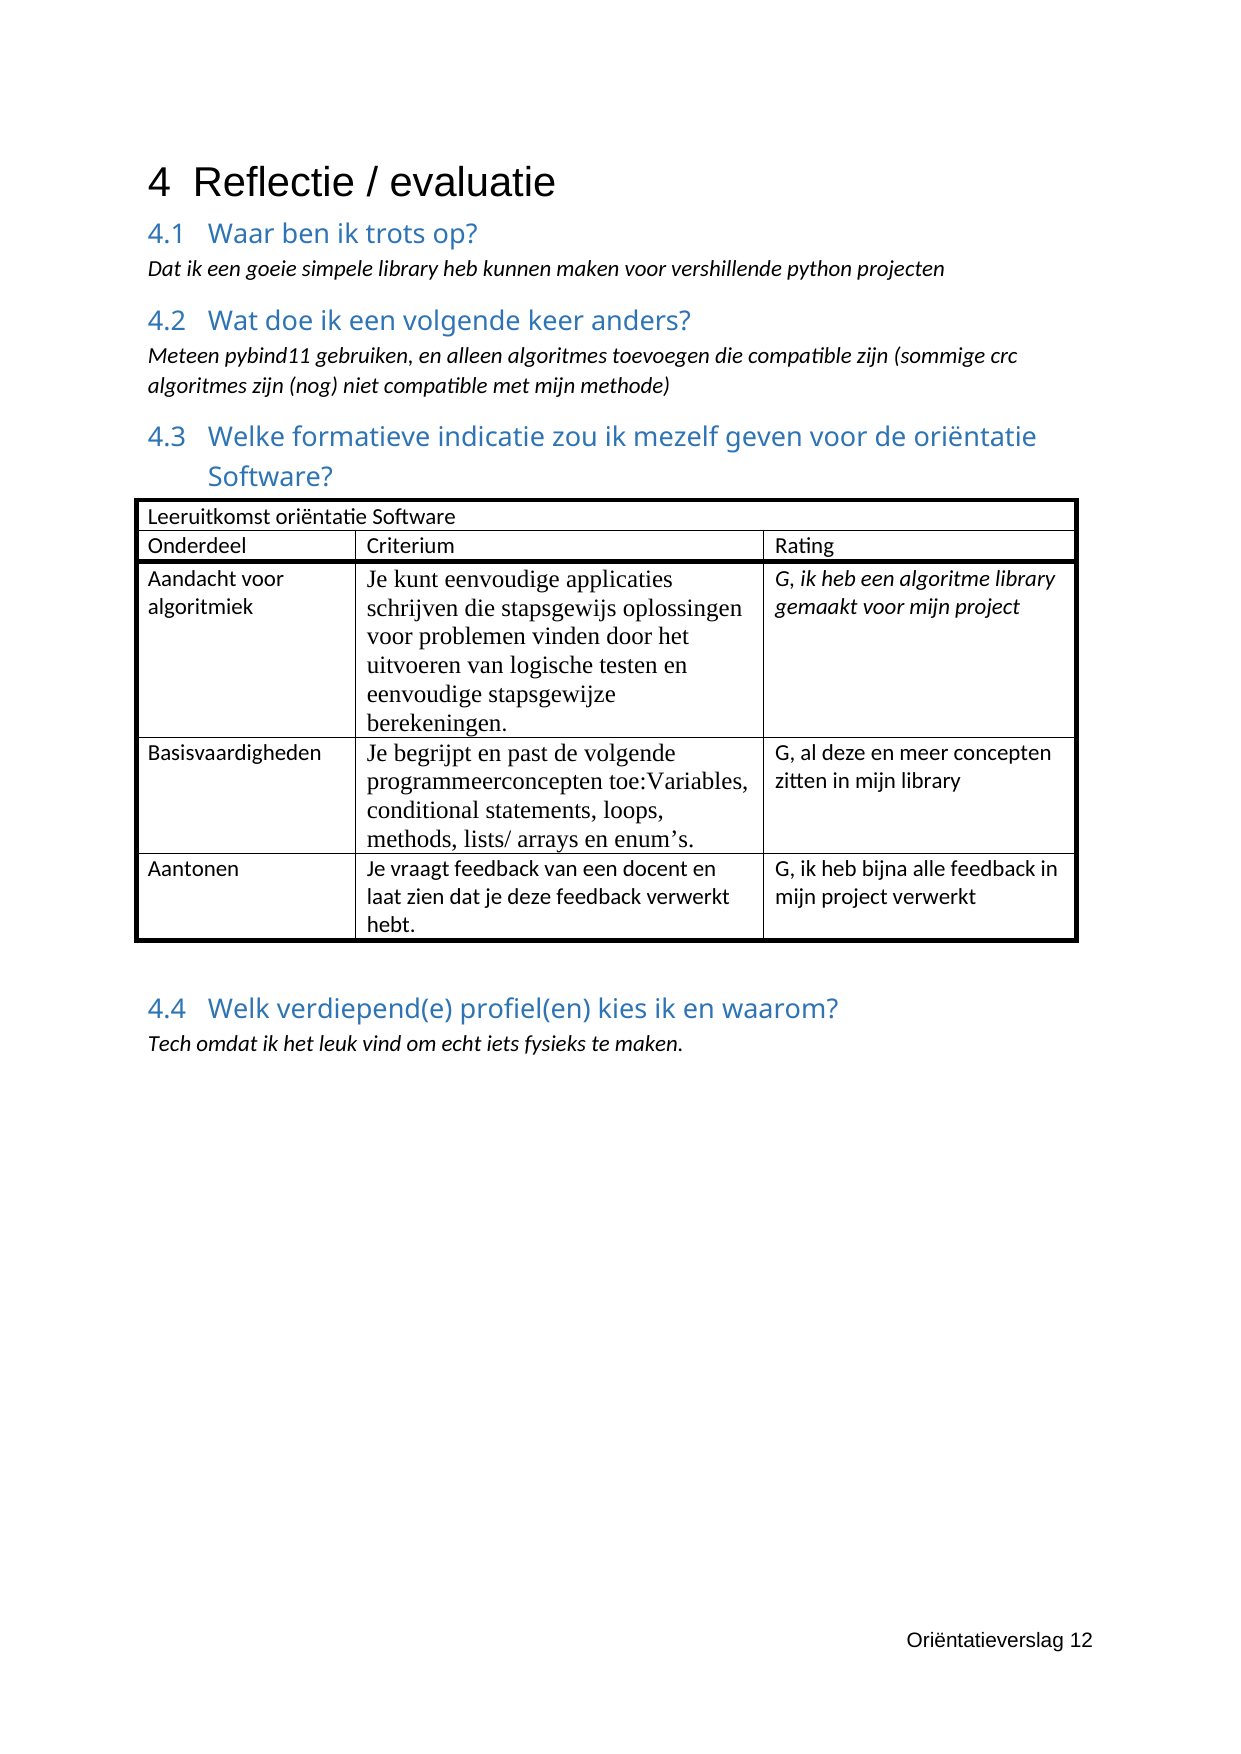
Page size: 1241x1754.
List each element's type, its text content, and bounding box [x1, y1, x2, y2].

table_cell G, al deze en meer concepten zitten in mijn library [764, 738, 1074, 853]
subtitle Welk verdiepend(e) profiel(en) kies ik en waarom? [148, 989, 1093, 1026]
text Tech omdat ik het leuk vind om echt iets fysieks te maken. [148, 1029, 1093, 1057]
subtitle Reflectie / evaluatie [148, 157, 1093, 205]
subtitle Wat doe ik een volgende keer anders? [148, 301, 1093, 338]
subtitle Waar ben ik trots op? [148, 214, 1093, 251]
table_cell Aandacht voor algoritmiek [139, 564, 355, 737]
table_cell Je vraagt feedback van een docent en laat zien dat je deze feedback verwerkt hebt. [356, 854, 763, 938]
text Meteen pybind11 gebruiken, en alleen algoritmes toevoegen die compatible zijn (sommige crc algoritmes zijn (nog) niet compatible met mijn methode) [148, 341, 1093, 399]
text Dat ik een goeie simpele library heb kunnen maken voor vershillende python projecten [148, 254, 1093, 282]
table_header Leeruitkomst oriëntatie Software [139, 502, 1074, 530]
table_cell G, ik heb bijna alle feedback in mijn project verwerkt [764, 854, 1074, 938]
table_cell Je begrijpt en past de volgende programmeerconcepten toe:Variables, conditional statements, loops, methods, lists/ arrays en enum’s. [356, 738, 763, 853]
table_cell Onderdeel [139, 531, 355, 559]
table_cell Criterium [356, 531, 763, 559]
subtitle Welke formatieve indicatie zou ik mezelf geven voor de oriëntatie Software? [148, 418, 1093, 494]
table_cell Basisvaardigheden [139, 738, 355, 853]
table_cell Aantonen [139, 854, 355, 938]
table_cell G, ik heb een algoritme library gemaakt voor mijn project [764, 564, 1074, 737]
table_cell Rating [764, 531, 1074, 559]
table_cell Je kunt eenvoudige applicaties schrijven die stapsgewijs oplossingen voor problemen vinden door het uitvoeren van logische testen en eenvoudige stapsgewijze berekeningen. [356, 564, 763, 737]
